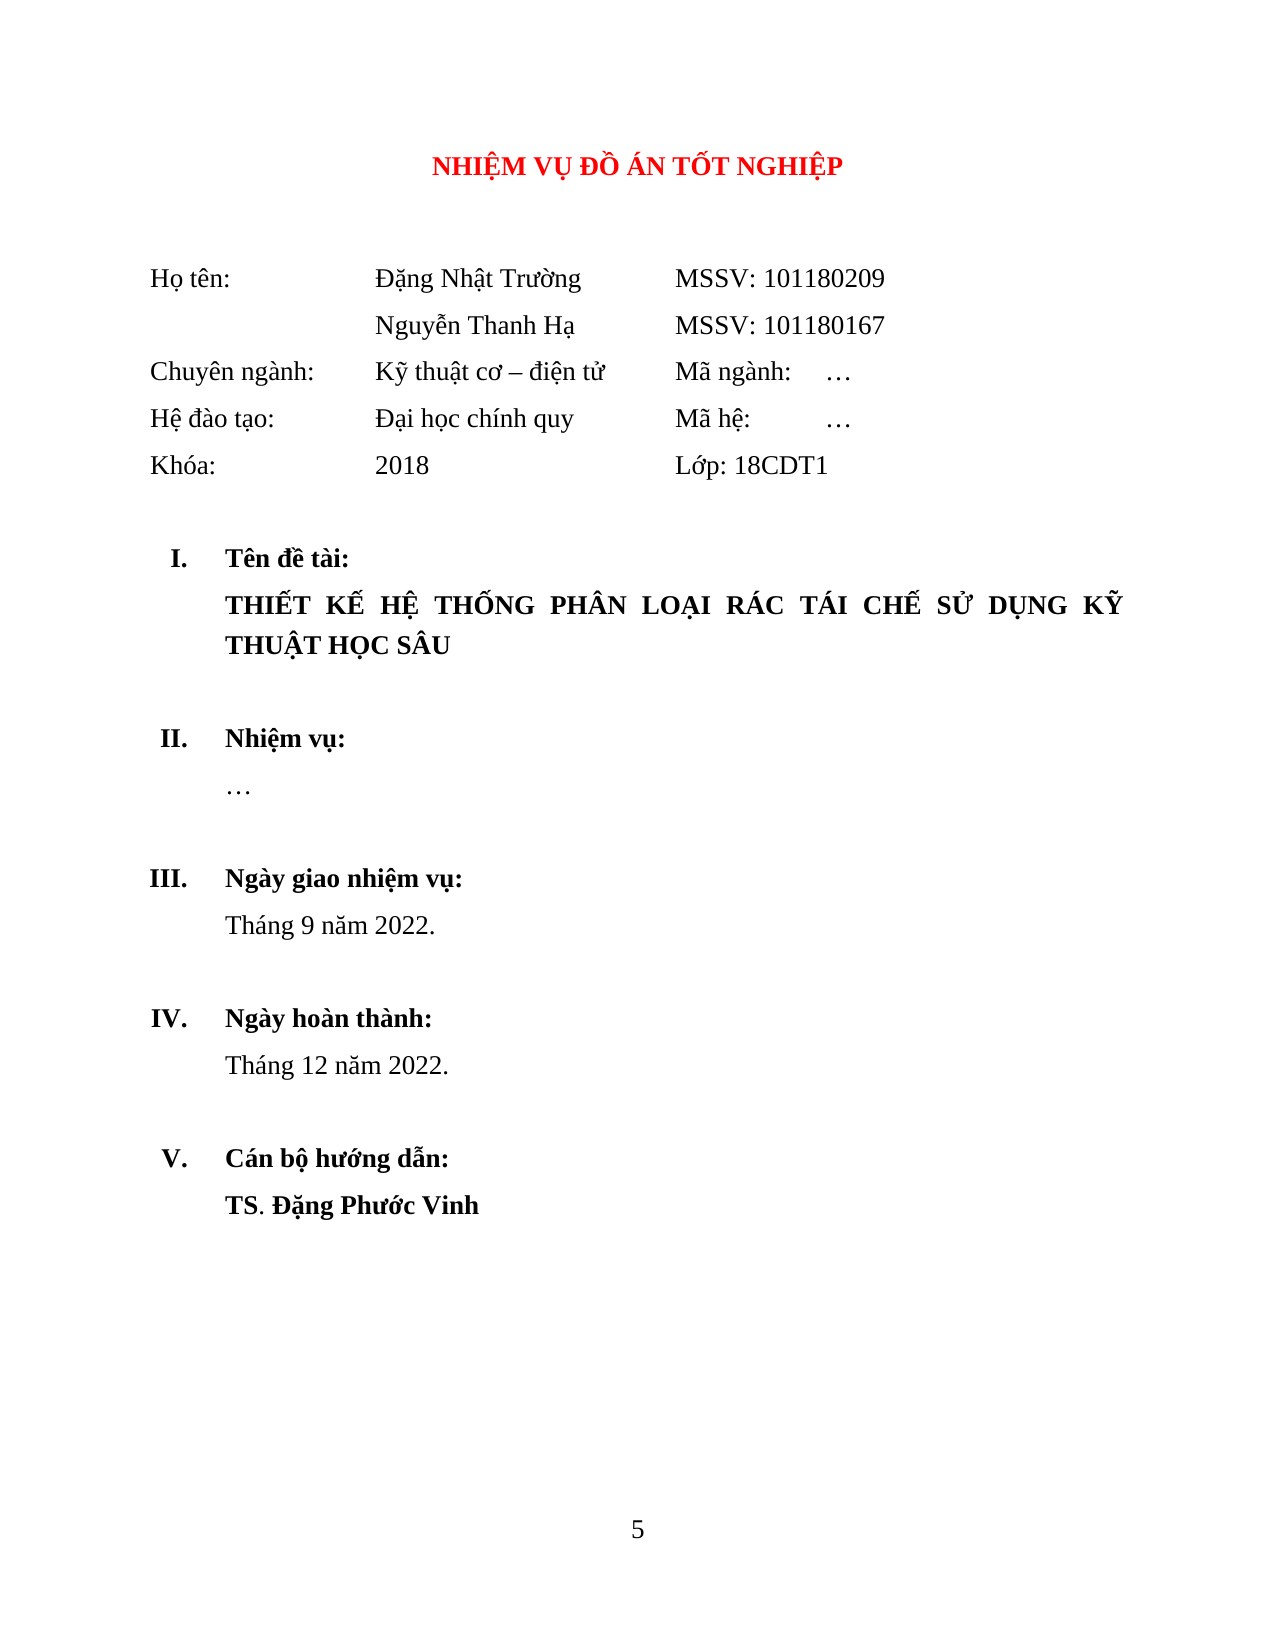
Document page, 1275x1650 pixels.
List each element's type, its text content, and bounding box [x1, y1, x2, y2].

subtitle Ngày hoàn thành: [187, 1002, 1125, 1034]
subtitle Tên đề tài: [187, 542, 1125, 573]
text … [225, 769, 1125, 800]
subtitle nhiệm vụ đồ án tốt nghiệp [150, 150, 1125, 181]
text Tháng 12 năm 2022. [225, 1049, 1125, 1080]
text Khóa: 2018 Lớp: 18CDT1 [150, 449, 1125, 480]
text Tháng 9 năm 2022. [225, 909, 1125, 940]
text TS. Đặng Phước Vinh [150, 1189, 1125, 1220]
subtitle Nhiệm vụ: [187, 722, 1125, 754]
subtitle Ngày giao nhiệm vụ: [187, 862, 1125, 894]
text Chuyên ngành: Kỹ thuật cơ – điện tử Mã ngành: … [150, 355, 1125, 387]
text Nguyễn Thanh Hạ MSSV: 101180167 [150, 309, 1125, 340]
subtitle Cán bộ hướng dẫn: [187, 1142, 1125, 1174]
subtitle THIẾT KẾ HỆ THỐNG PHÂN LOẠI RÁC TÁI CHẾ SỬ DỤNG KỸ THUẬT HỌC SÂU [225, 589, 1125, 660]
text Họ tên: Đặng Nhật Trường MSSV: 101180209 [150, 262, 1125, 293]
text Hệ đào tạo: Đại học chính quy Mã hệ: … [150, 402, 1125, 433]
